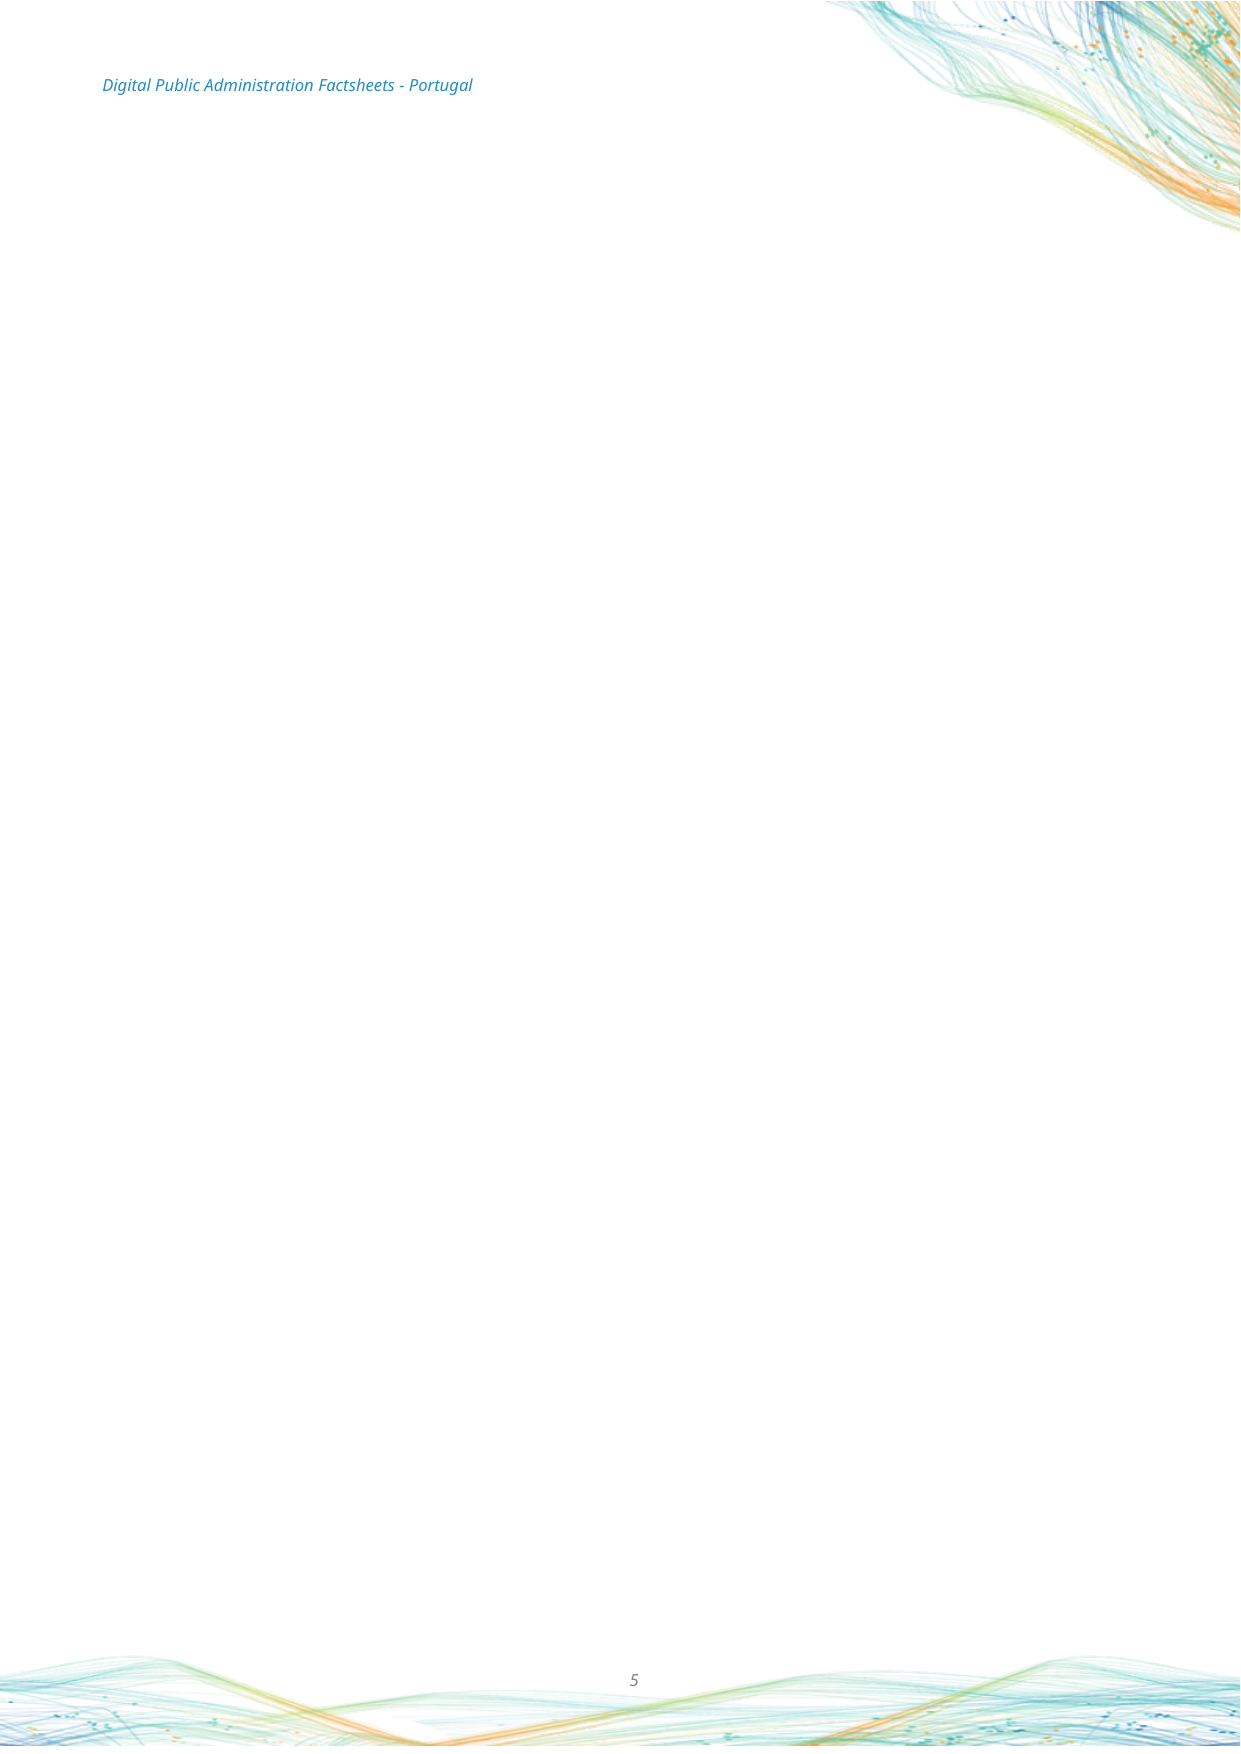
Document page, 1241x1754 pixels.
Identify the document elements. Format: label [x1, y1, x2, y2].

picture [0, 1638, 1241, 1746]
picture [815, 1, 1241, 250]
